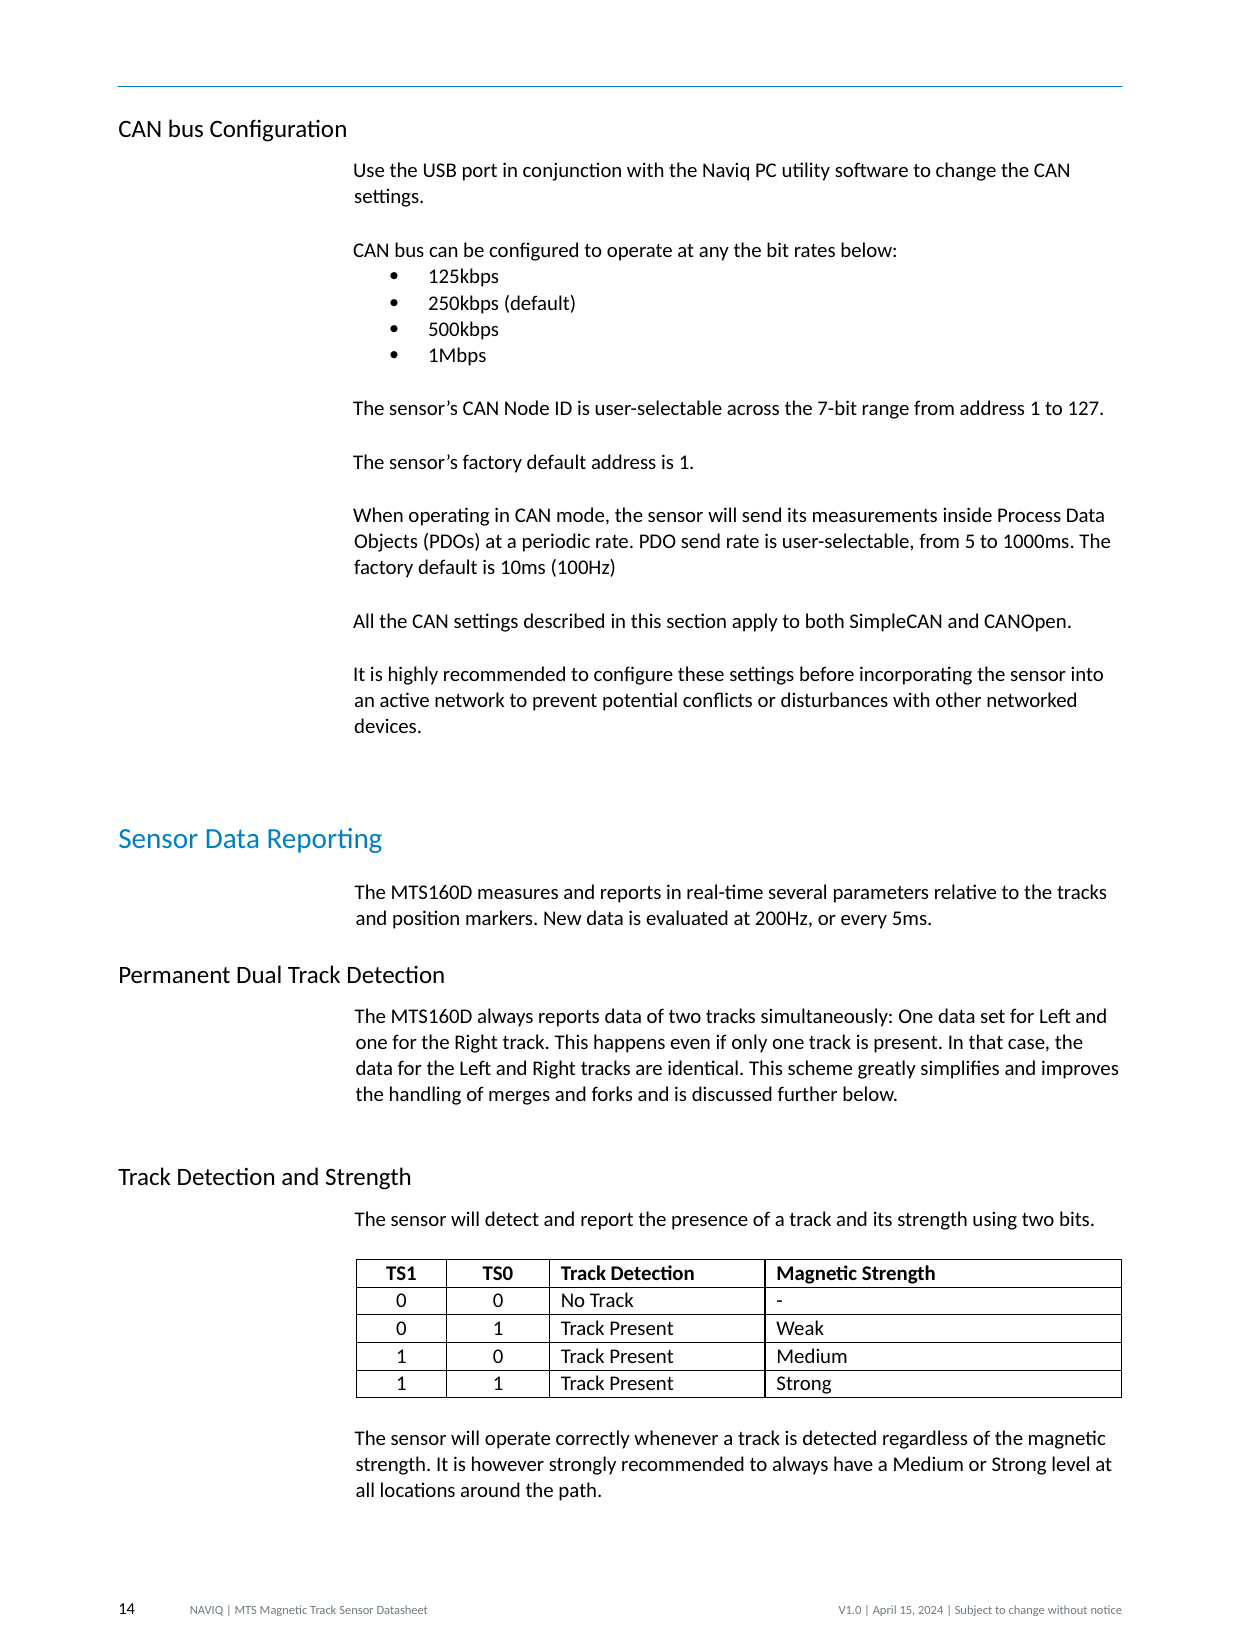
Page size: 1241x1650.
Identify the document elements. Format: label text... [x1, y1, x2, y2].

table_cell 0 [447, 1343, 549, 1369]
table_cell 0 [357, 1315, 446, 1342]
subtitle CAN bus Configuration [118, 113, 1122, 144]
list 125kbps [390, 264, 1121, 289]
table_cell - [766, 1288, 1121, 1314]
table_header Track Detection [550, 1260, 764, 1287]
list 1Mbps [390, 342, 1121, 368]
table_cell 1 [447, 1371, 549, 1397]
table_cell Medium [766, 1343, 1121, 1369]
text The sensor’s CAN Node ID is user-selectable across the 7-bit range from address 1 to 127. [353, 396, 1121, 421]
text When operating in CAN mode, the sensor will send its measurements inside Process Data Objects (PDOs) at a periodic rate. PDO send rate is user-selectable, from 5 to 1000ms. The factory default is 10ms (100Hz) [353, 502, 1121, 580]
table_cell Weak [766, 1315, 1121, 1342]
subtitle Permanent Dual Track Detection [118, 959, 1122, 989]
text The sensor’s factory default address is 1. [353, 449, 1121, 474]
table_header Magnetic Strength [766, 1260, 1121, 1287]
text CAN bus can be configured to operate at any the bit rates below: [353, 237, 1121, 262]
text The sensor will operate correctly whenever a track is detected regardless of the magnetic strength. It is however strongly recommended to always have a Medium or Strong level at all locations around the path. [354, 1425, 1122, 1502]
table_cell Strong [766, 1371, 1121, 1397]
text All the CAN settings described in this section apply to both SimpleCAN and CANOpen. [353, 608, 1121, 633]
table_cell No Track [550, 1288, 764, 1314]
subtitle Track Detection and Strength [118, 1161, 1122, 1192]
table_cell 0 [357, 1288, 446, 1314]
subtitle Sensor Data Reporting [118, 820, 1122, 856]
table_header TS1 [357, 1260, 446, 1287]
table_header TS0 [447, 1260, 549, 1287]
text The MTS160D measures and reports in real-time several parameters relative to the tracks and position markers. New data is evaluated at 200Hz, or every 5ms. [354, 879, 1122, 931]
table_cell 1 [357, 1371, 446, 1397]
table_cell Track Present [550, 1371, 764, 1397]
text The MTS160D always reports data of two tracks simultaneously: One data set for Left and one for the Right track. This happens even if only one track is present. In that case, the data for the Left and Right tracks are identical. This scheme greatly simplifies and improves the handling of merges and forks and is discussed further below. [354, 1003, 1122, 1107]
table_cell Track Present [550, 1343, 764, 1369]
table_cell 1 [357, 1343, 446, 1369]
text The sensor will detect and report the presence of a track and its strength using two bits. [354, 1206, 1122, 1231]
table_cell Track Present [550, 1315, 764, 1342]
table_cell 1 [447, 1315, 549, 1342]
list 250kbps (default) [390, 290, 1121, 315]
text It is highly recommended to configure these settings before incorporating the sensor into an active network to prevent potential conflicts or disturbances with other networked devices. [353, 661, 1121, 739]
list 500kbps [390, 316, 1121, 341]
table_cell 0 [447, 1288, 549, 1314]
text Use the USB port in conjunction with the Naviq PC utility software to change the CAN settings. [353, 158, 1121, 209]
